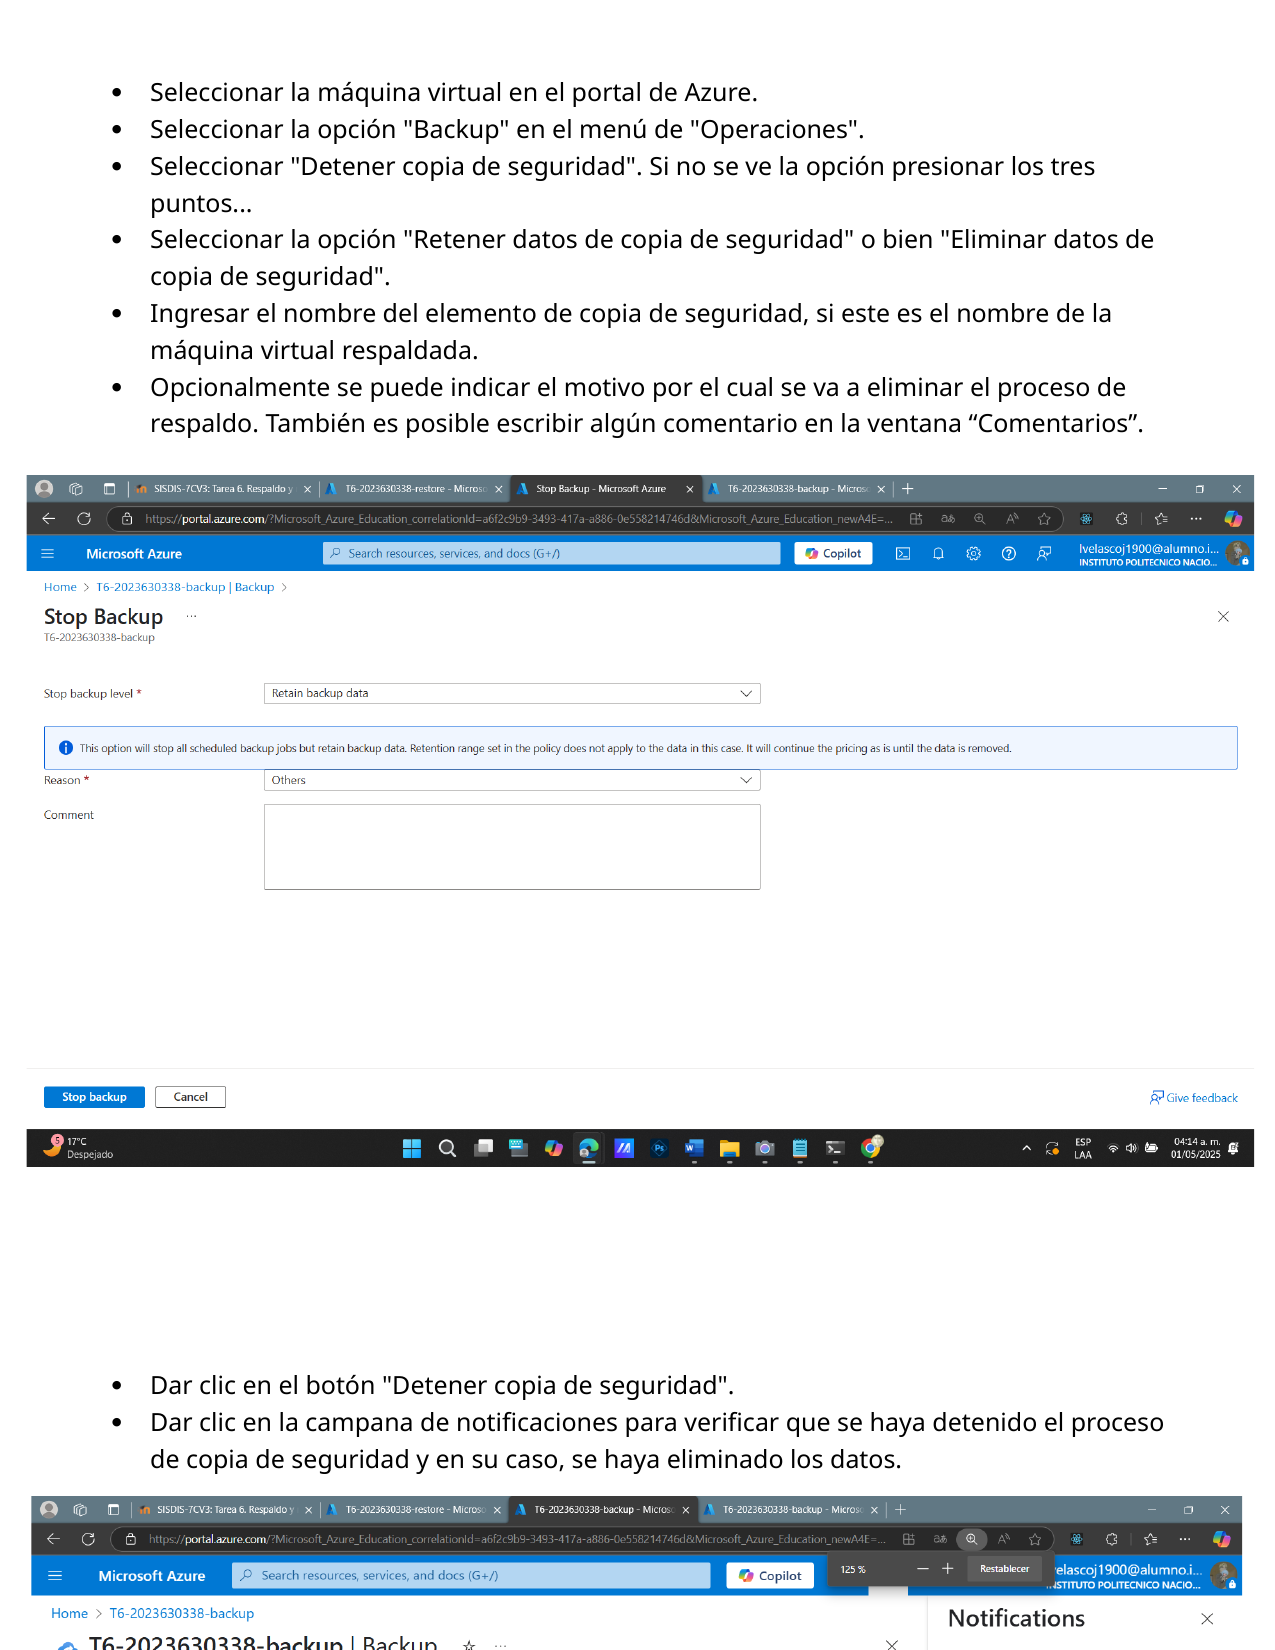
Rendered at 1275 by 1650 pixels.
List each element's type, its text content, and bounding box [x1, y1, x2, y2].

list Dar clic en la campana de notificaciones para verificar que se haya detenido el proceso de copia de seguridad y en su caso, se haya eliminado los datos. [112, 1404, 1200, 1475]
list Ingresar el nombre del elemento de copia de seguridad, si este es el nombre de la máquina virtual respaldada. [112, 296, 1200, 366]
list Dar clic en el botón "Detener copia de seguridad". [112, 1368, 1200, 1402]
picture [26, 475, 1255, 1167]
list Seleccionar la máquina virtual en el portal de Azure. [112, 75, 1200, 109]
list Opcionalmente se puede indicar el motivo por el cual se va a eliminar el proceso de respaldo. También es posible escribir algún comentario en la ventana “Comentarios”. [112, 369, 1200, 440]
list Seleccionar la opción "Retener datos de copia de seguridad" o bien "Eliminar datos de copia de seguridad". [112, 222, 1200, 293]
list Seleccionar "Detener copia de seguridad". Si no se ve la opción presionar los tres puntos... [112, 148, 1200, 219]
list Seleccionar la opción "Backup" en el menú de "Operaciones". [112, 112, 1200, 146]
picture [31, 1496, 1243, 1650]
